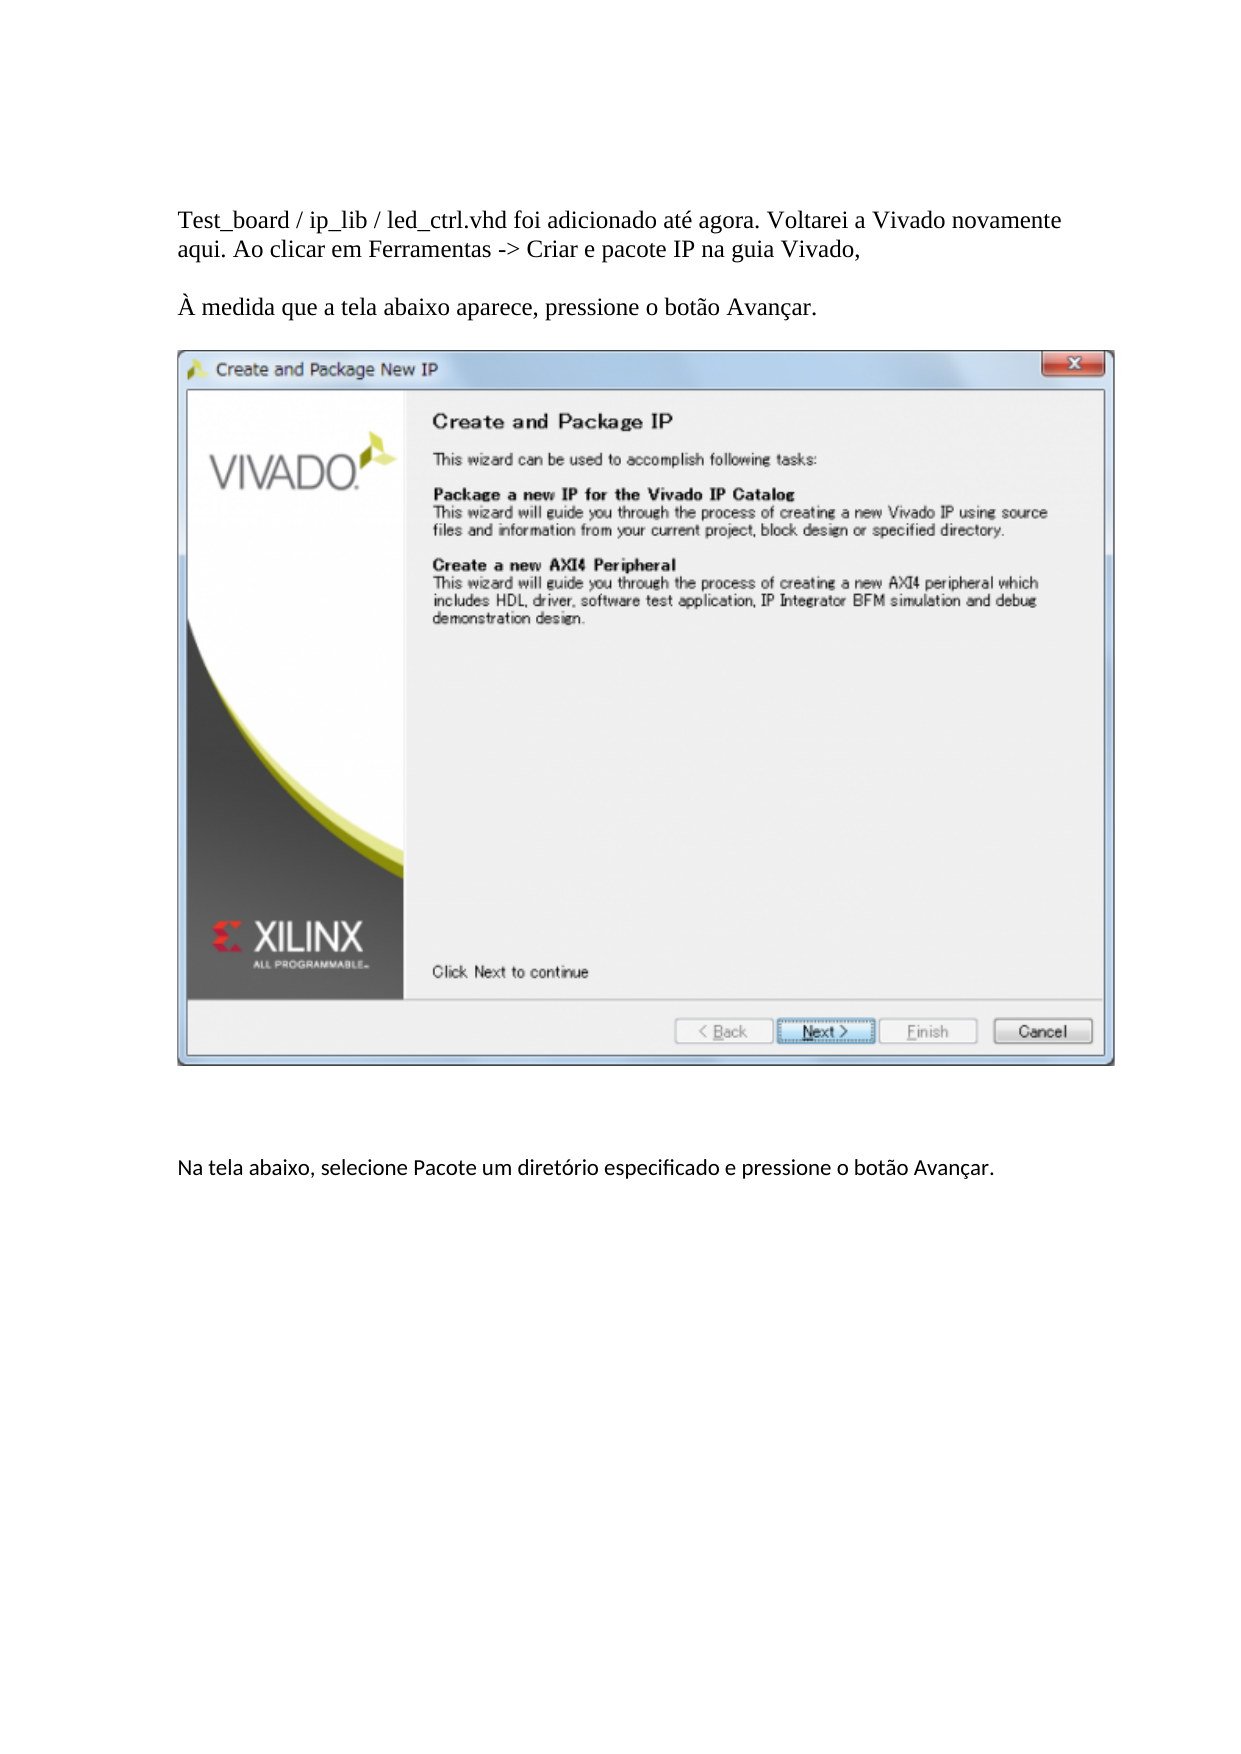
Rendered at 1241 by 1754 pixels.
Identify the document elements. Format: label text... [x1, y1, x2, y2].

text À medida que a tela abaixo aparece, pressione o botão Avançar. [177, 292, 1063, 321]
text Na tela abaixo, selecione Pacote um diretório especificado e pressione o botão Avançar. [177, 1153, 1063, 1181]
text Test_board / ip_lib / led_ctrl.vhd foi adicionado até agora. Voltarei a Vivado novamente aqui. Ao clicar em Ferramentas -> Criar e pacote IP na guia Vivado, [177, 206, 1063, 263]
picture [177, 350, 1115, 1066]
